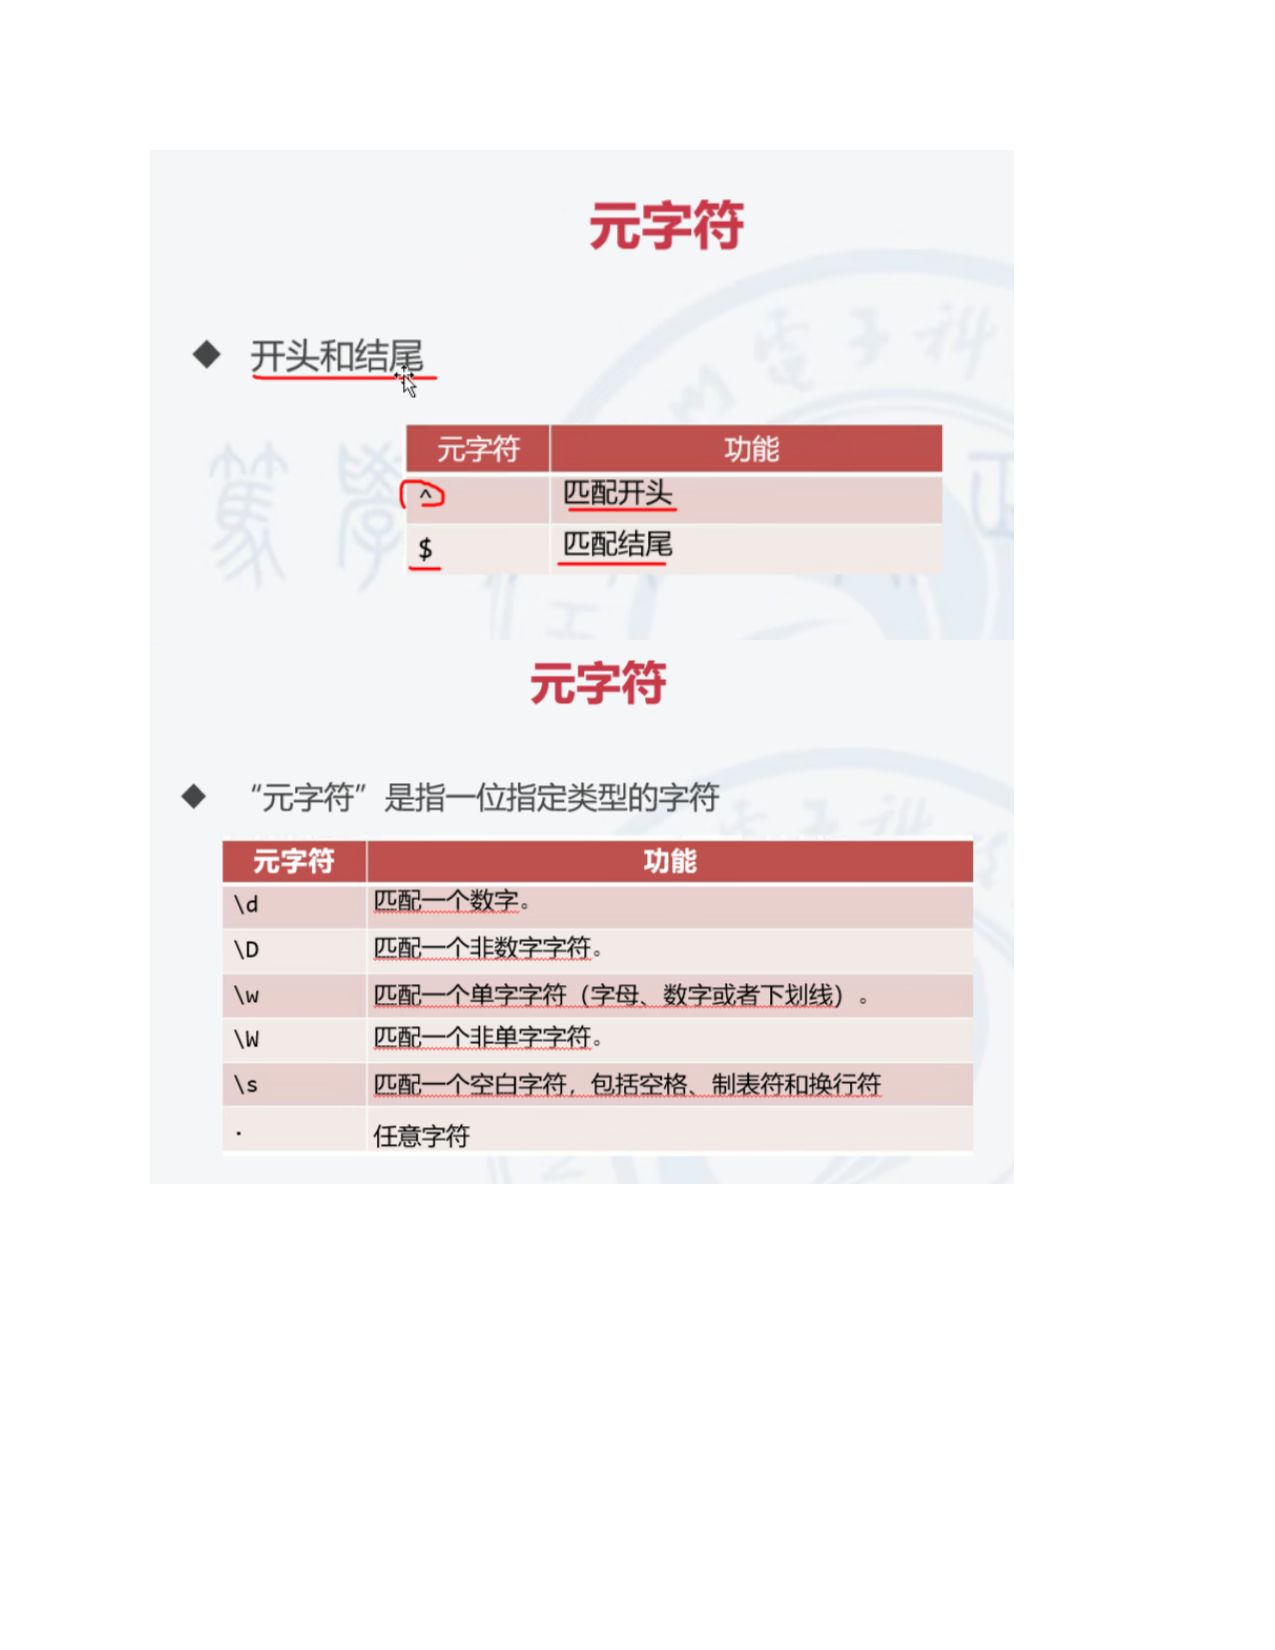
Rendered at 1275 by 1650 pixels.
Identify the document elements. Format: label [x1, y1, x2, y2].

picture [150, 150, 1014, 1184]
